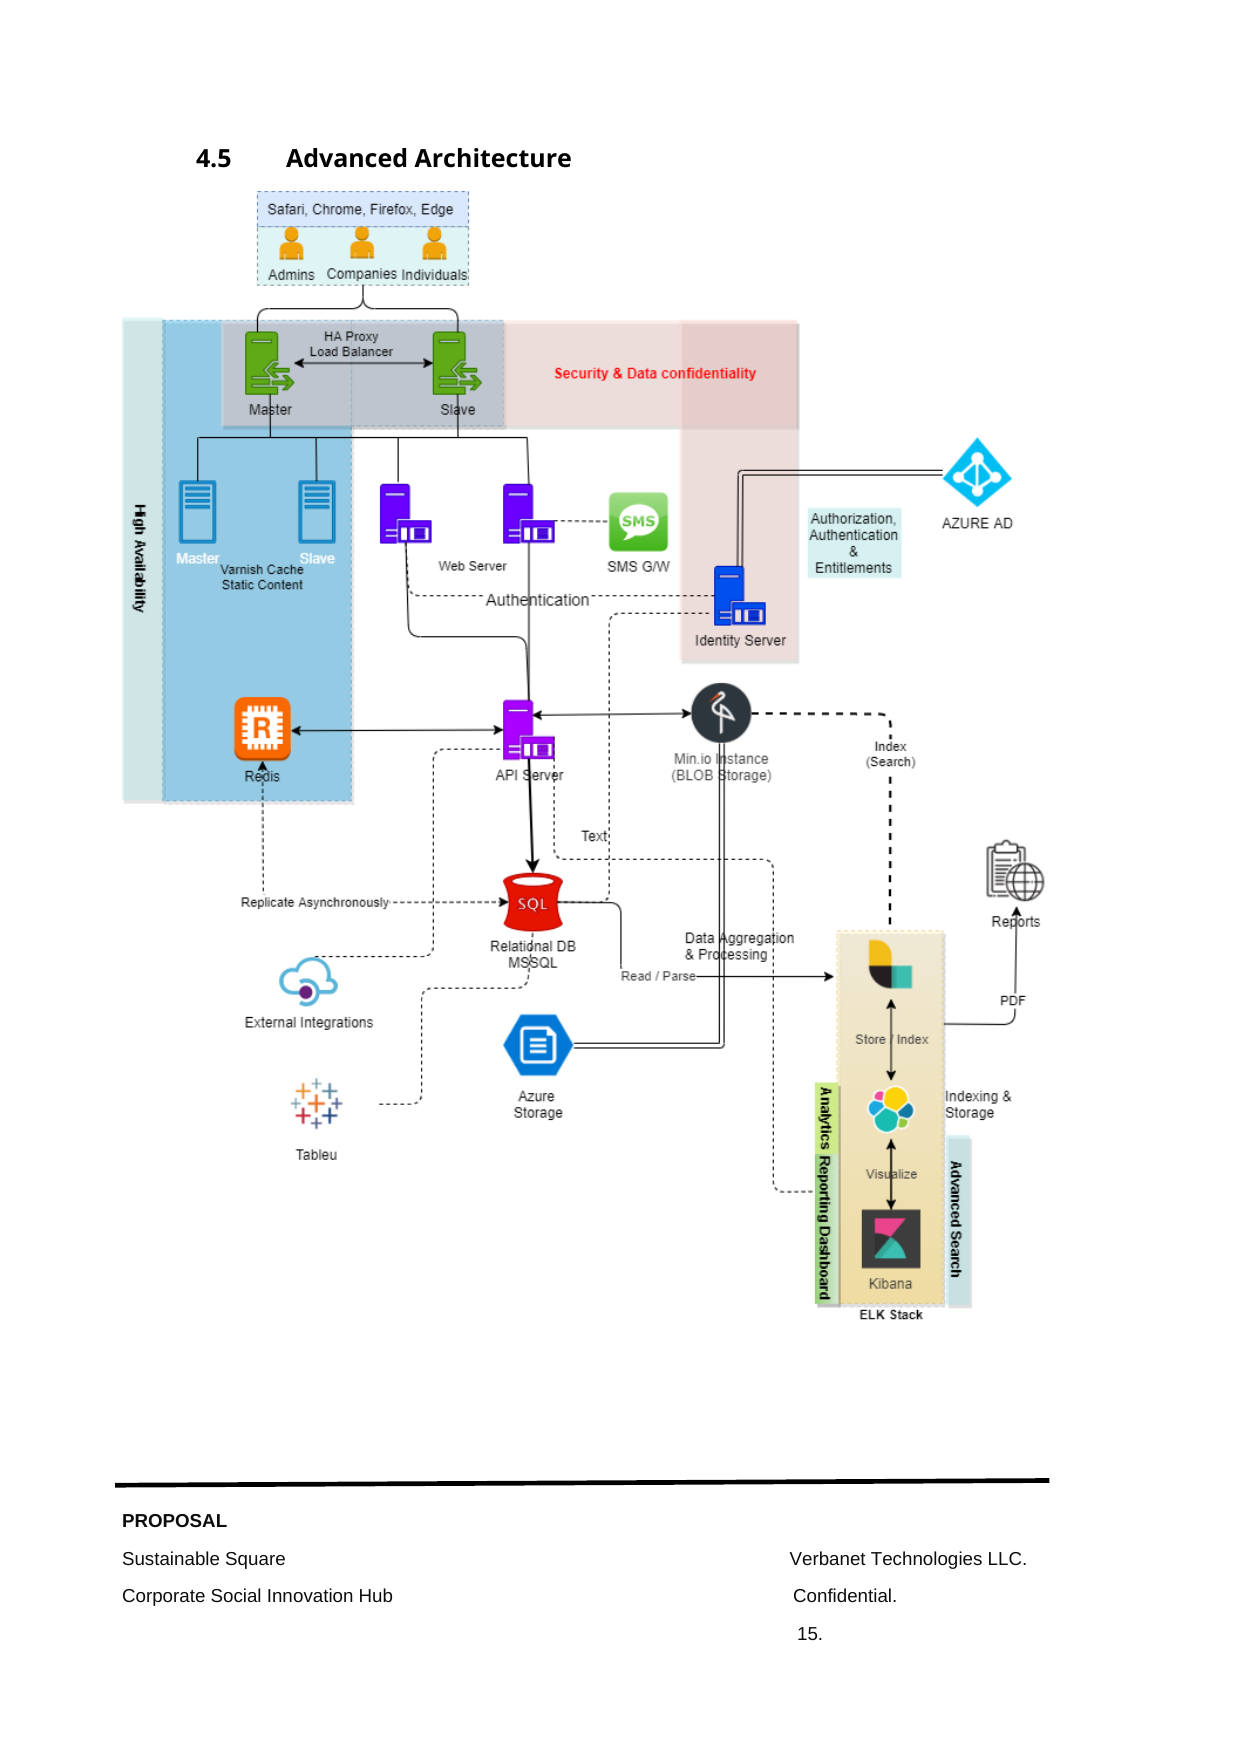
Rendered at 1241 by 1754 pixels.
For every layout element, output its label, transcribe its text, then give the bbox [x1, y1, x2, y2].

subtitle Advanced Architecture [196, 141, 1053, 175]
picture [121, 191, 1053, 1331]
